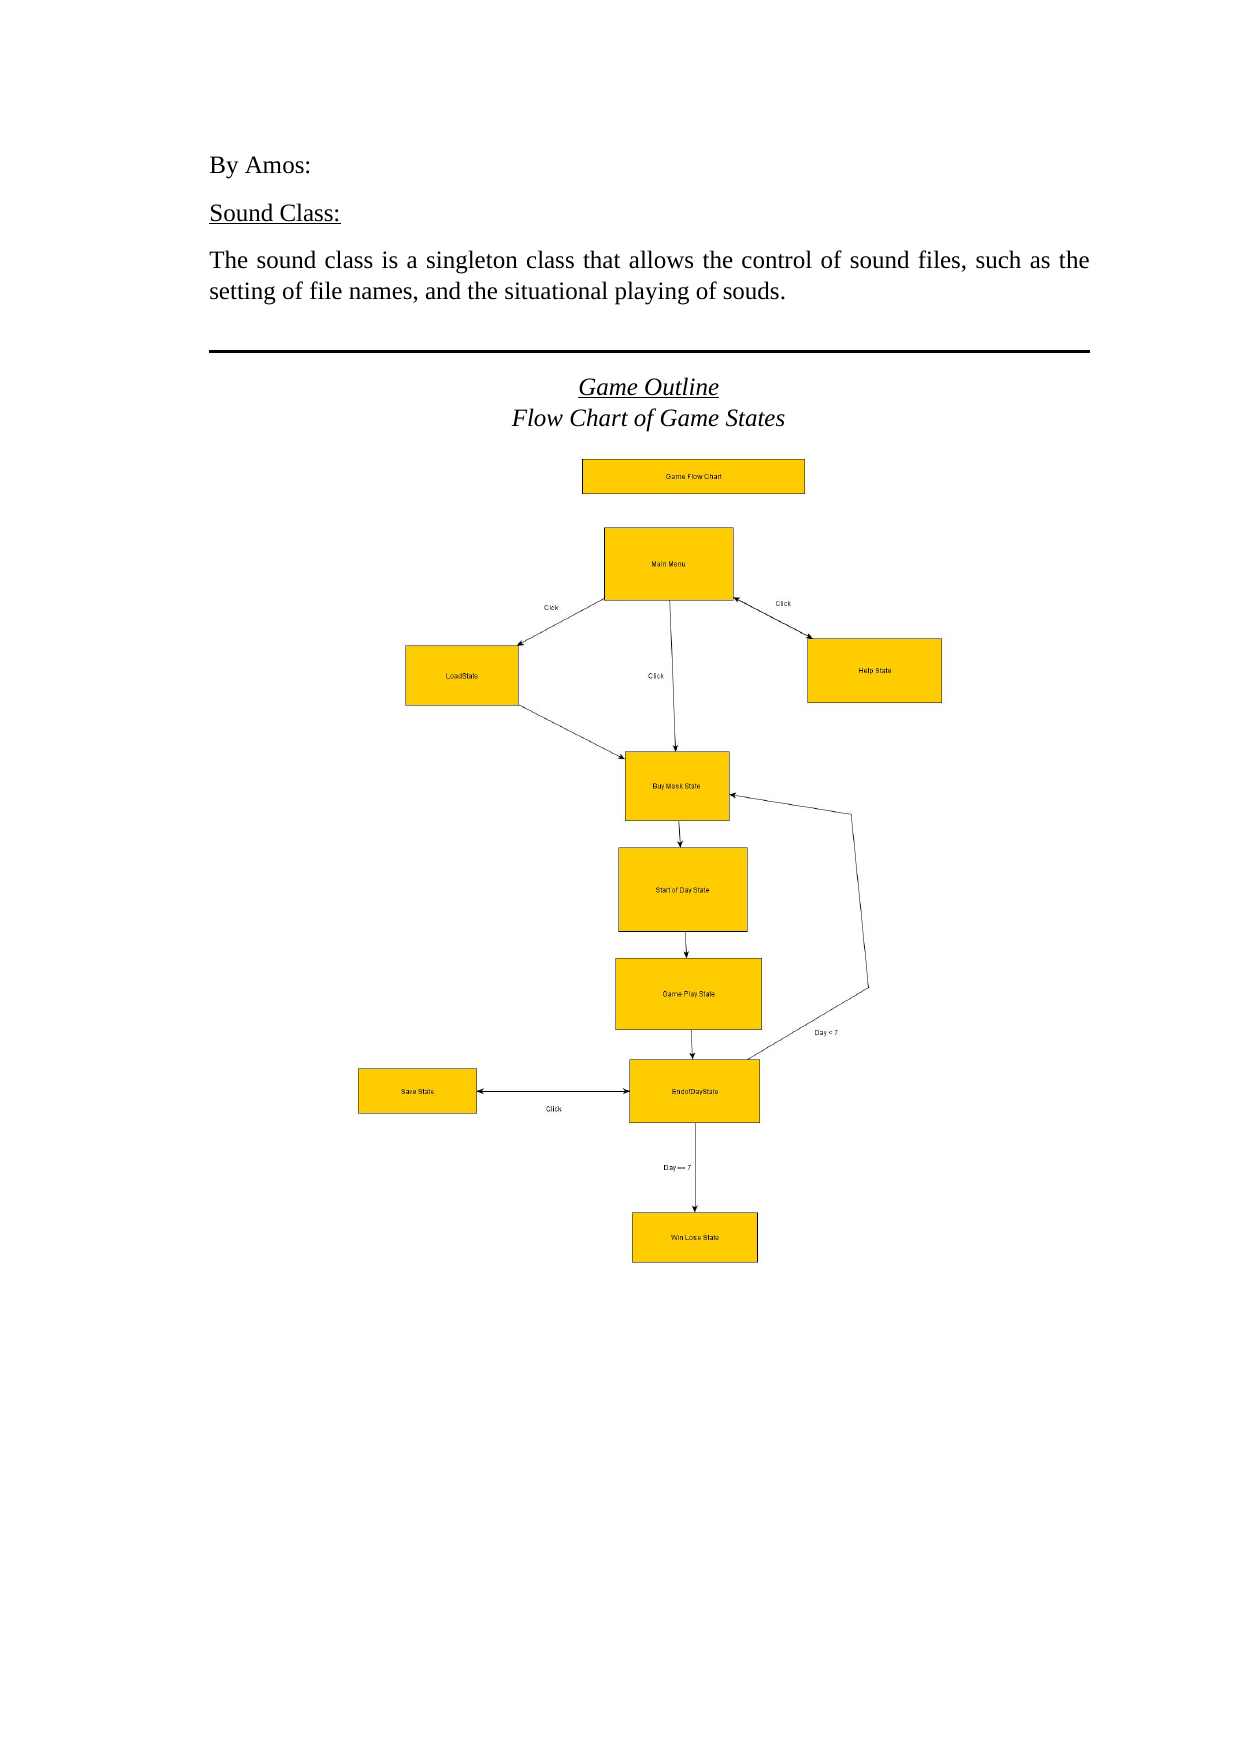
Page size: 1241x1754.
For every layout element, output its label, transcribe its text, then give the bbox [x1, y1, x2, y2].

text The sound class is a singleton class that allows the control of sound files, such as the setting of file names, and the situational playing of souds. [209, 245, 1090, 305]
text By Amos: [209, 150, 1090, 179]
picture [349, 450, 950, 1271]
text Game Outline Flow Chart of Game States [209, 372, 1090, 432]
text Sound Class: [209, 198, 1090, 226]
